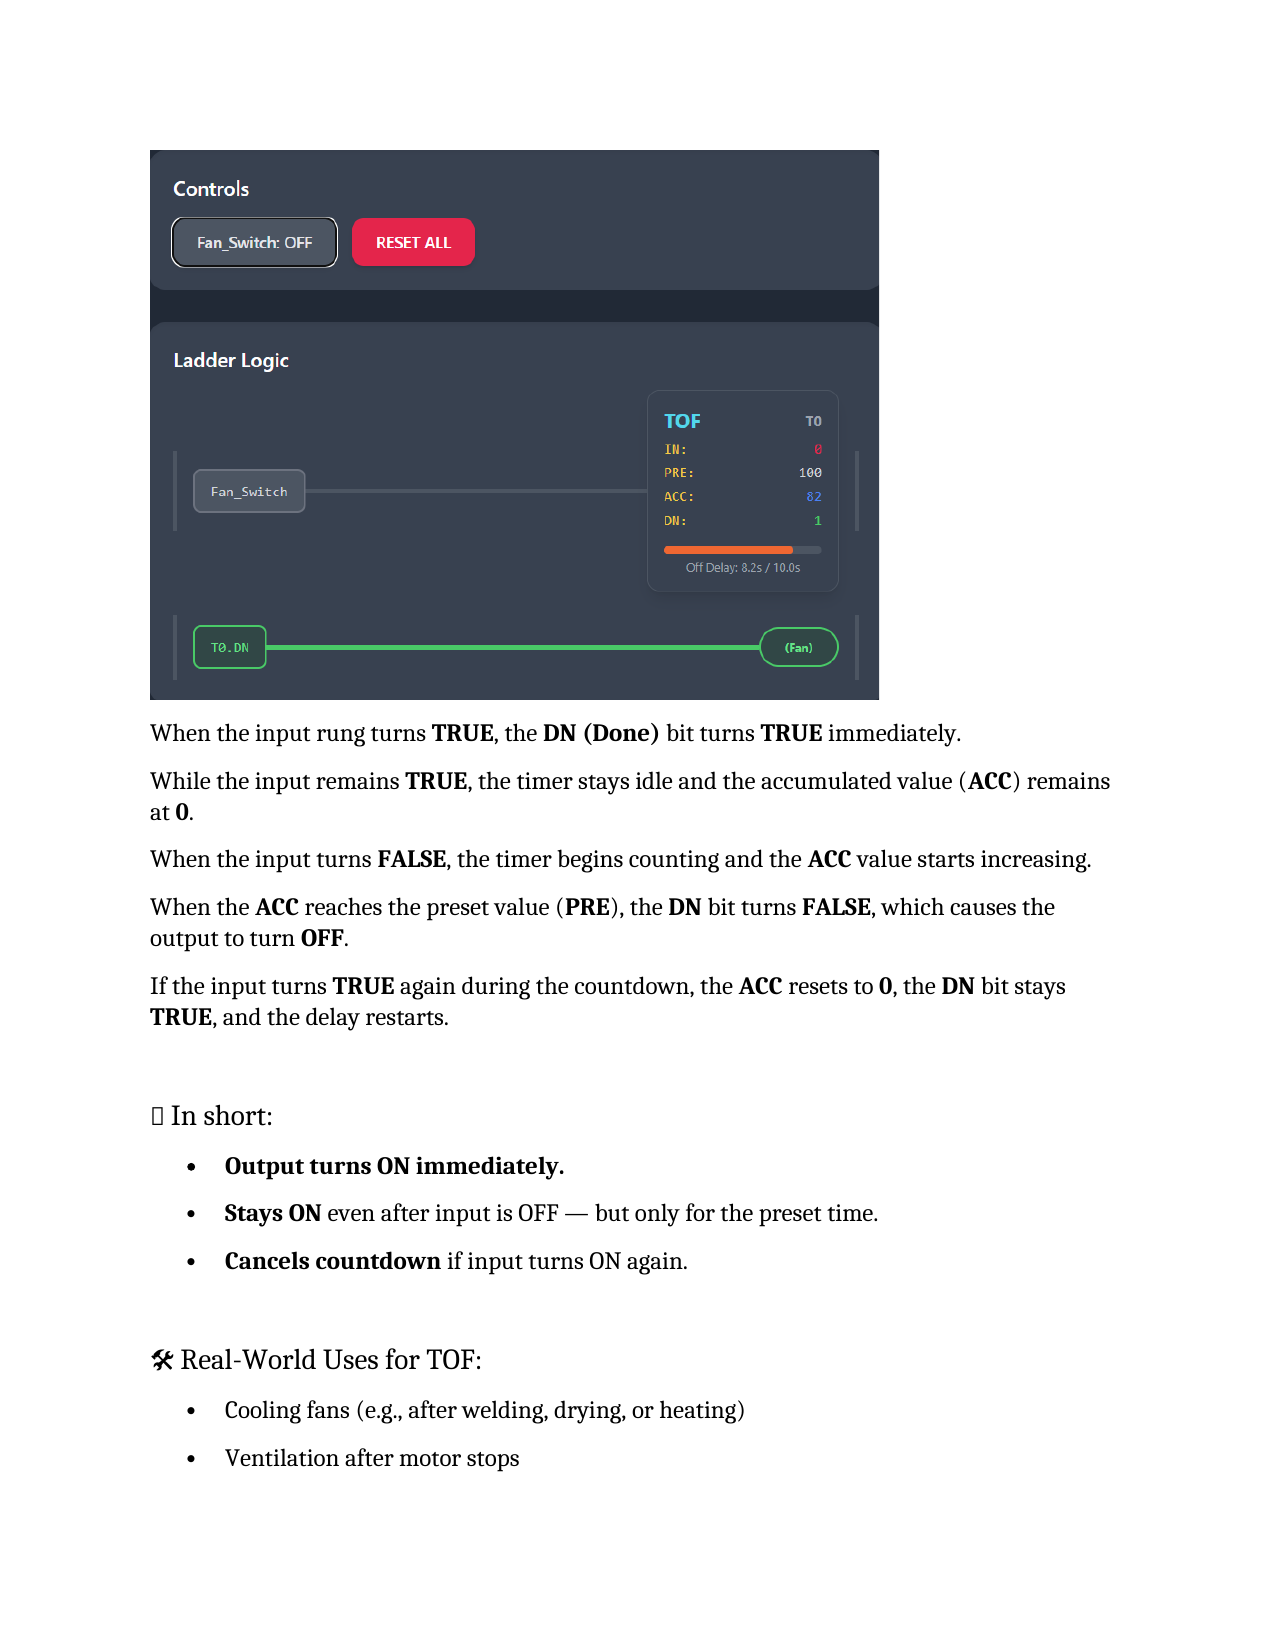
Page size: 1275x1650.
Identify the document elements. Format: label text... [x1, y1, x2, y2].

text 🛠 Real-World Uses for TOF: [150, 1342, 1125, 1377]
text 🧠 In short: [150, 1098, 1125, 1132]
list Cooling fans (e.g., after welding, drying, or heating) [187, 1396, 1125, 1425]
text When the input turns FALSE, the timer begins counting and the ACC value starts increasing. [150, 845, 1125, 874]
list Cancels countdown if input turns ON again. [187, 1247, 1125, 1276]
list Output turns ON immediately. [187, 1152, 1125, 1180]
text While the input remains TRUE, the timer stays idle and the accumulated value (ACC) remains at 0. [150, 767, 1125, 826]
text If the input turns TRUE again during the countdown, the ACC resets to 0, the DN bit stays TRUE, and the delay restarts. [150, 972, 1125, 1032]
list Ventilation after motor stops [187, 1444, 1125, 1472]
text When the ACC reaches the preset value (PRE), the DN bit turns FALSE, which causes the output to turn OFF. [150, 893, 1125, 953]
list Stays ON even after input is OFF — but only for the preset time. [187, 1199, 1125, 1228]
picture [150, 150, 880, 700]
text When the input rung turns TRUE, the DN (Done) bit turns TRUE immediately. [150, 719, 1125, 748]
